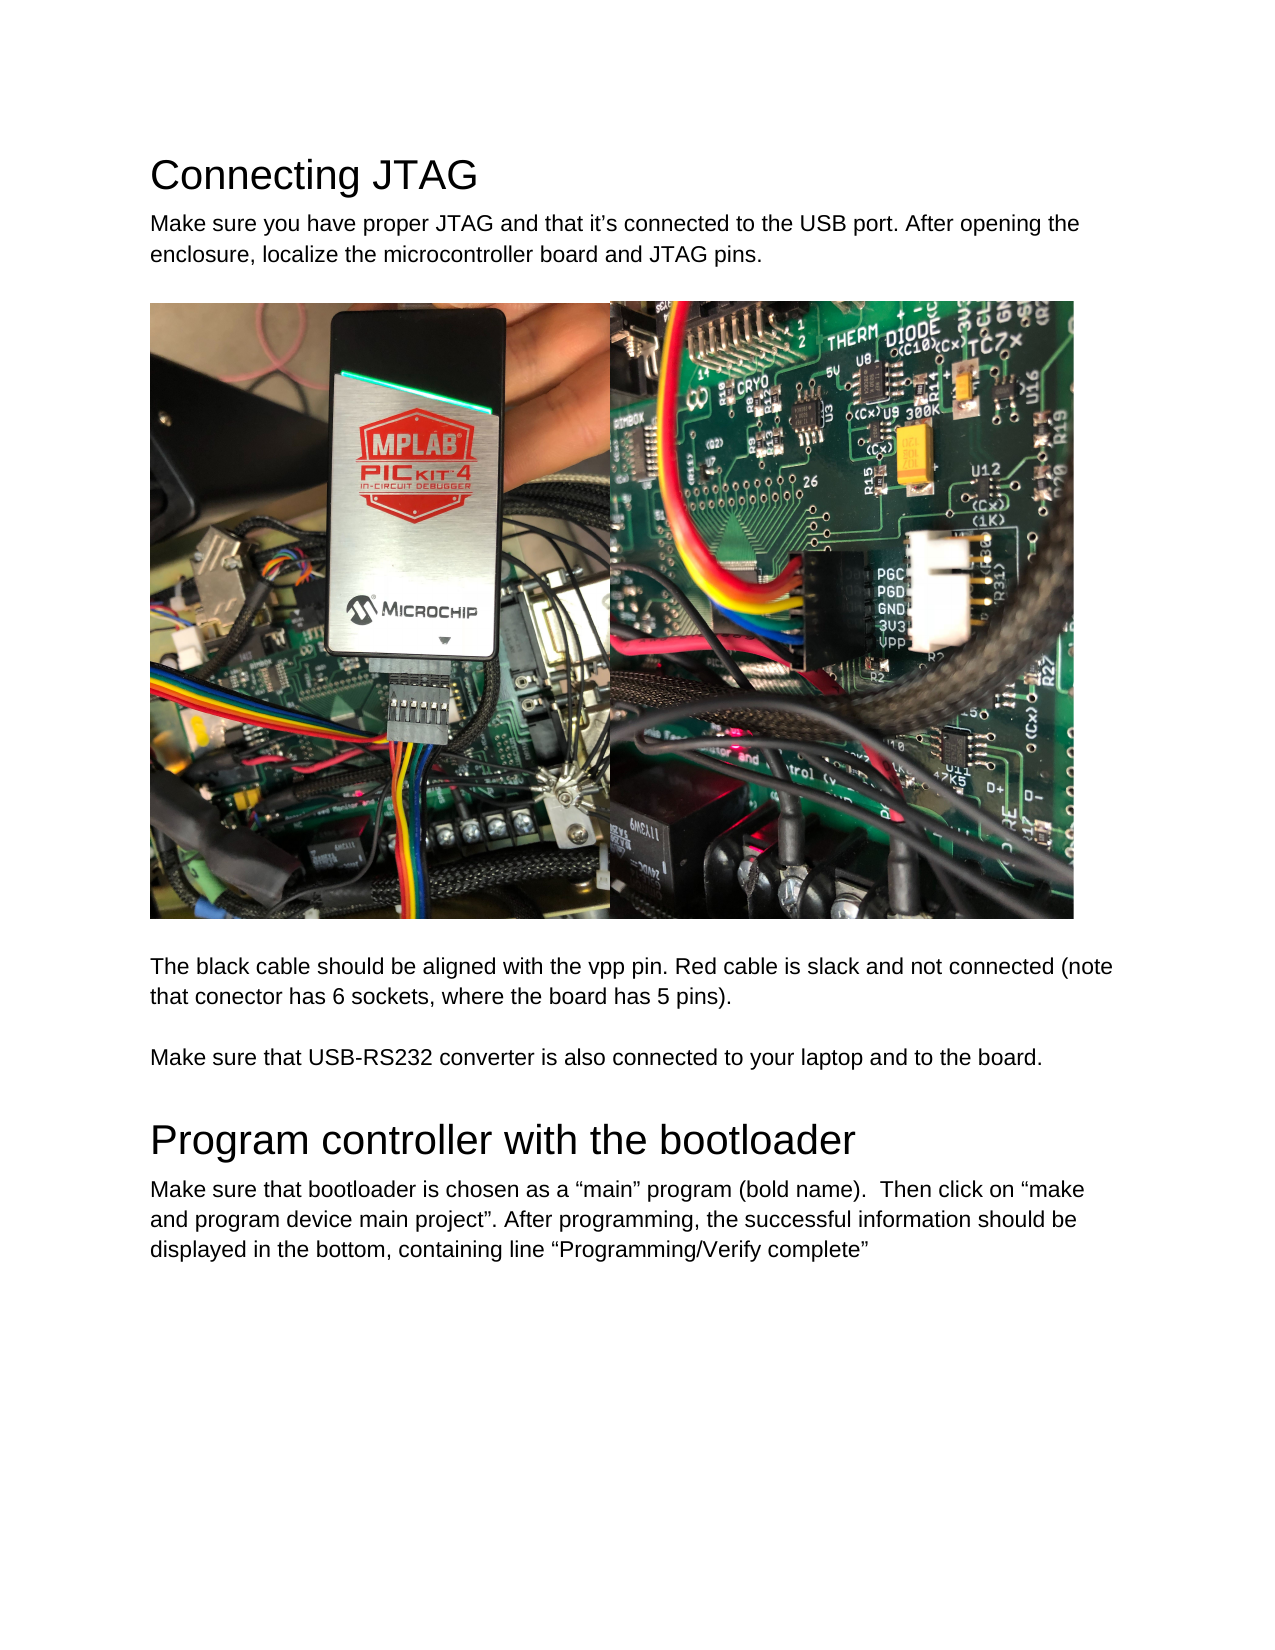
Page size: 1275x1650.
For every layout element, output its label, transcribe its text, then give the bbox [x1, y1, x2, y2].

subtitle Program controller with the bootloader [150, 1115, 1120, 1163]
picture [150, 301, 1074, 919]
text Make sure you have proper JTAG and that it’s connected to the USB port. After opening the enclosure, localize the microcontroller board and JTAG pins. [150, 210, 1120, 267]
text The black cable should be aligned with the vpp pin. Red cable is slack and not connected (note that conector has 6 sockets, where the board has 5 pins). [150, 953, 1120, 1009]
text Make sure that bootloader is chosen as a “main” program (bold name). Then click on “make and program device main project”. After programming, the successful information should be displayed in the bottom, containing line “Programming/Verify complete” [150, 1176, 1120, 1262]
subtitle Connecting JTAG [150, 150, 1120, 198]
text Make sure that USB-RS232 converter is also connected to your laptop and to the board. [150, 1043, 1120, 1070]
